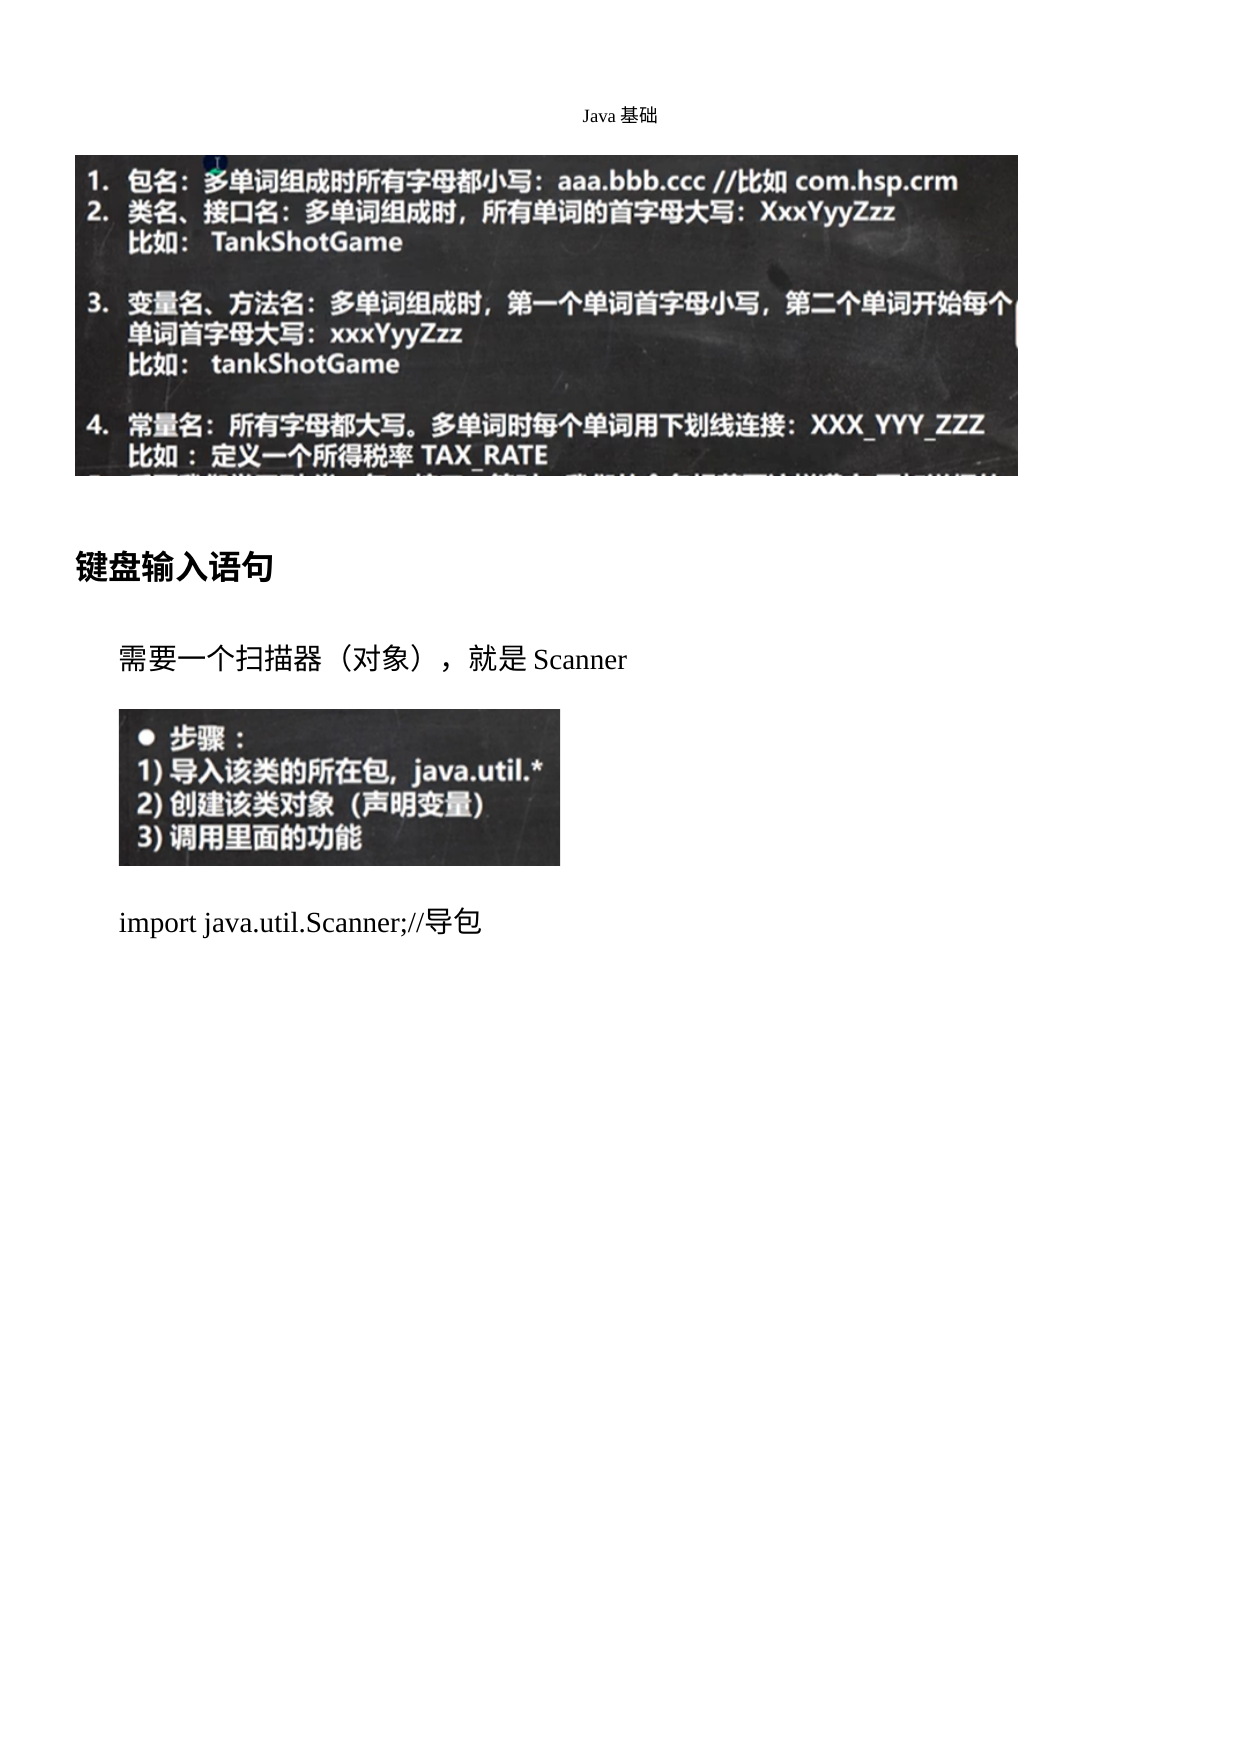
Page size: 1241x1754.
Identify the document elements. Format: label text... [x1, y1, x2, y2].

text import java.util.Scanner;//导包 [75, 881, 1165, 960]
text 需要一个扫描器（对象），就是Scanner [75, 617, 1165, 697]
picture [75, 155, 1018, 476]
subtitle 键盘输入语句 [75, 526, 1165, 605]
picture [118, 709, 561, 866]
